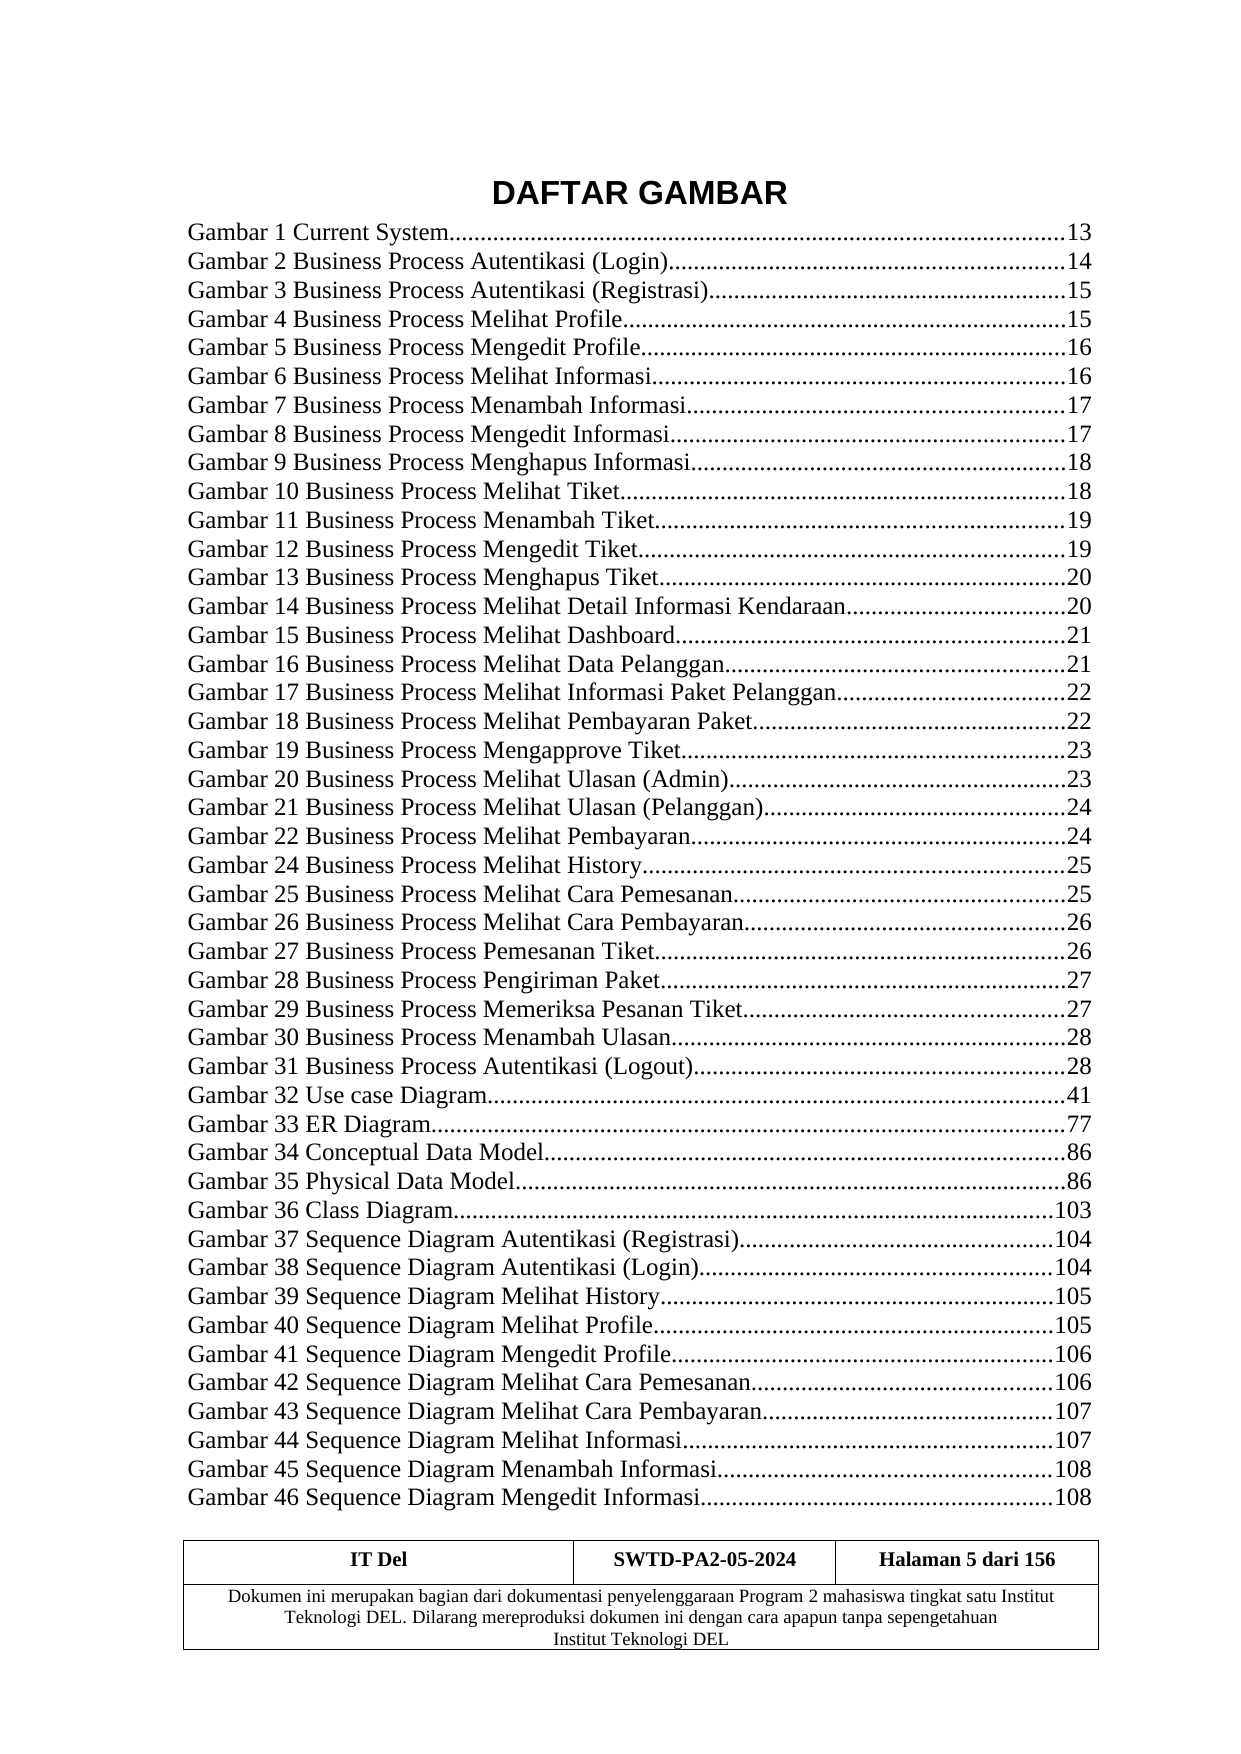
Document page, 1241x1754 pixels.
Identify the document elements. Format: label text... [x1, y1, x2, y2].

text Gambar 13 Business Process Menghapus Tiket 20 [187, 562, 1092, 591]
text Gambar 24 Business Process Melihat History 25 [187, 850, 1092, 879]
text Gambar 36 Class Diagram 103 [187, 1195, 1092, 1224]
text Gambar 31 Business Process Autentikasi (Logout) 28 [187, 1051, 1092, 1080]
text Gambar 16 Business Process Melihat Data Pelanggan 21 [187, 649, 1092, 677]
subtitle DAFTAR GAMBAR [187, 173, 1092, 211]
text Gambar 28 Business Process Pengiriman Paket 27 [187, 965, 1092, 994]
text Gambar 32 Use case Diagram 41 [187, 1080, 1092, 1109]
text Gambar 41 Sequence Diagram Mengedit Profile 106 [187, 1339, 1092, 1367]
text Gambar 3 Business Process Autentikasi (Registrasi) 15 [187, 275, 1092, 304]
text Gambar 43 Sequence Diagram Melihat Cara Pembayaran 107 [187, 1396, 1092, 1425]
text Gambar 19 Business Process Mengapprove Tiket 23 [187, 735, 1092, 764]
text Gambar 22 Business Process Melihat Pembayaran 24 [187, 821, 1092, 850]
text Gambar 4 Business Process Melihat Profile 15 [187, 304, 1092, 332]
text Gambar 46 Sequence Diagram Mengedit Informasi 108 [187, 1482, 1092, 1511]
text Gambar 11 Business Process Menambah Tiket 19 [187, 505, 1092, 534]
text Gambar 42 Sequence Diagram Melihat Cara Pemesanan 106 [187, 1367, 1092, 1396]
text Gambar 20 Business Process Melihat Ulasan (Admin) 23 [187, 764, 1092, 792]
text Gambar 38 Sequence Diagram Autentikasi (Login) 104 [187, 1252, 1092, 1281]
text Gambar 34 Conceptual Data Model 86 [187, 1137, 1092, 1166]
text Gambar 26 Business Process Melihat Cara Pembayaran 26 [187, 907, 1092, 936]
text Gambar 5 Business Process Mengedit Profile 16 [187, 332, 1092, 361]
text Gambar 45 Sequence Diagram Menambah Informasi 108 [187, 1454, 1092, 1482]
text Gambar 2 Business Process Autentikasi (Login) 14 [187, 246, 1092, 275]
text Gambar 14 Business Process Melihat Detail Informasi Kendaraan 20 [187, 591, 1092, 620]
text Gambar 7 Business Process Menambah Informasi 17 [187, 390, 1092, 419]
text Gambar 39 Sequence Diagram Melihat History 105 [187, 1281, 1092, 1310]
text Gambar 30 Business Process Menambah Ulasan 28 [187, 1022, 1092, 1051]
text Gambar 44 Sequence Diagram Melihat Informasi 107 [187, 1425, 1092, 1454]
text Gambar 8 Business Process Mengedit Informasi 17 [187, 419, 1092, 447]
text Gambar 27 Business Process Pemesanan Tiket 26 [187, 936, 1092, 965]
text Gambar 1 Current System 13 [187, 217, 1092, 246]
text Gambar 21 Business Process Melihat Ulasan (Pelanggan) 24 [187, 792, 1092, 821]
text Gambar 35 Physical Data Model 86 [187, 1166, 1092, 1195]
text Gambar 12 Business Process Mengedit Tiket 19 [187, 534, 1092, 562]
text Gambar 10 Business Process Melihat Tiket 18 [187, 476, 1092, 505]
text Gambar 33 ER Diagram 77 [187, 1109, 1092, 1137]
text Gambar 25 Business Process Melihat Cara Pemesanan 25 [187, 879, 1092, 907]
text Gambar 40 Sequence Diagram Melihat Profile 105 [187, 1310, 1092, 1339]
text Gambar 17 Business Process Melihat Informasi Paket Pelanggan 22 [187, 677, 1092, 706]
text Gambar 29 Business Process Memeriksa Pesanan Tiket 27 [187, 994, 1092, 1022]
text Gambar 15 Business Process Melihat Dashboard 21 [187, 620, 1092, 649]
text Gambar 6 Business Process Melihat Informasi 16 [187, 361, 1092, 390]
text Gambar 37 Sequence Diagram Autentikasi (Registrasi) 104 [187, 1224, 1092, 1252]
text Gambar 18 Business Process Melihat Pembayaran Paket 22 [187, 706, 1092, 735]
text Gambar 9 Business Process Menghapus Informasi 18 [187, 447, 1092, 476]
